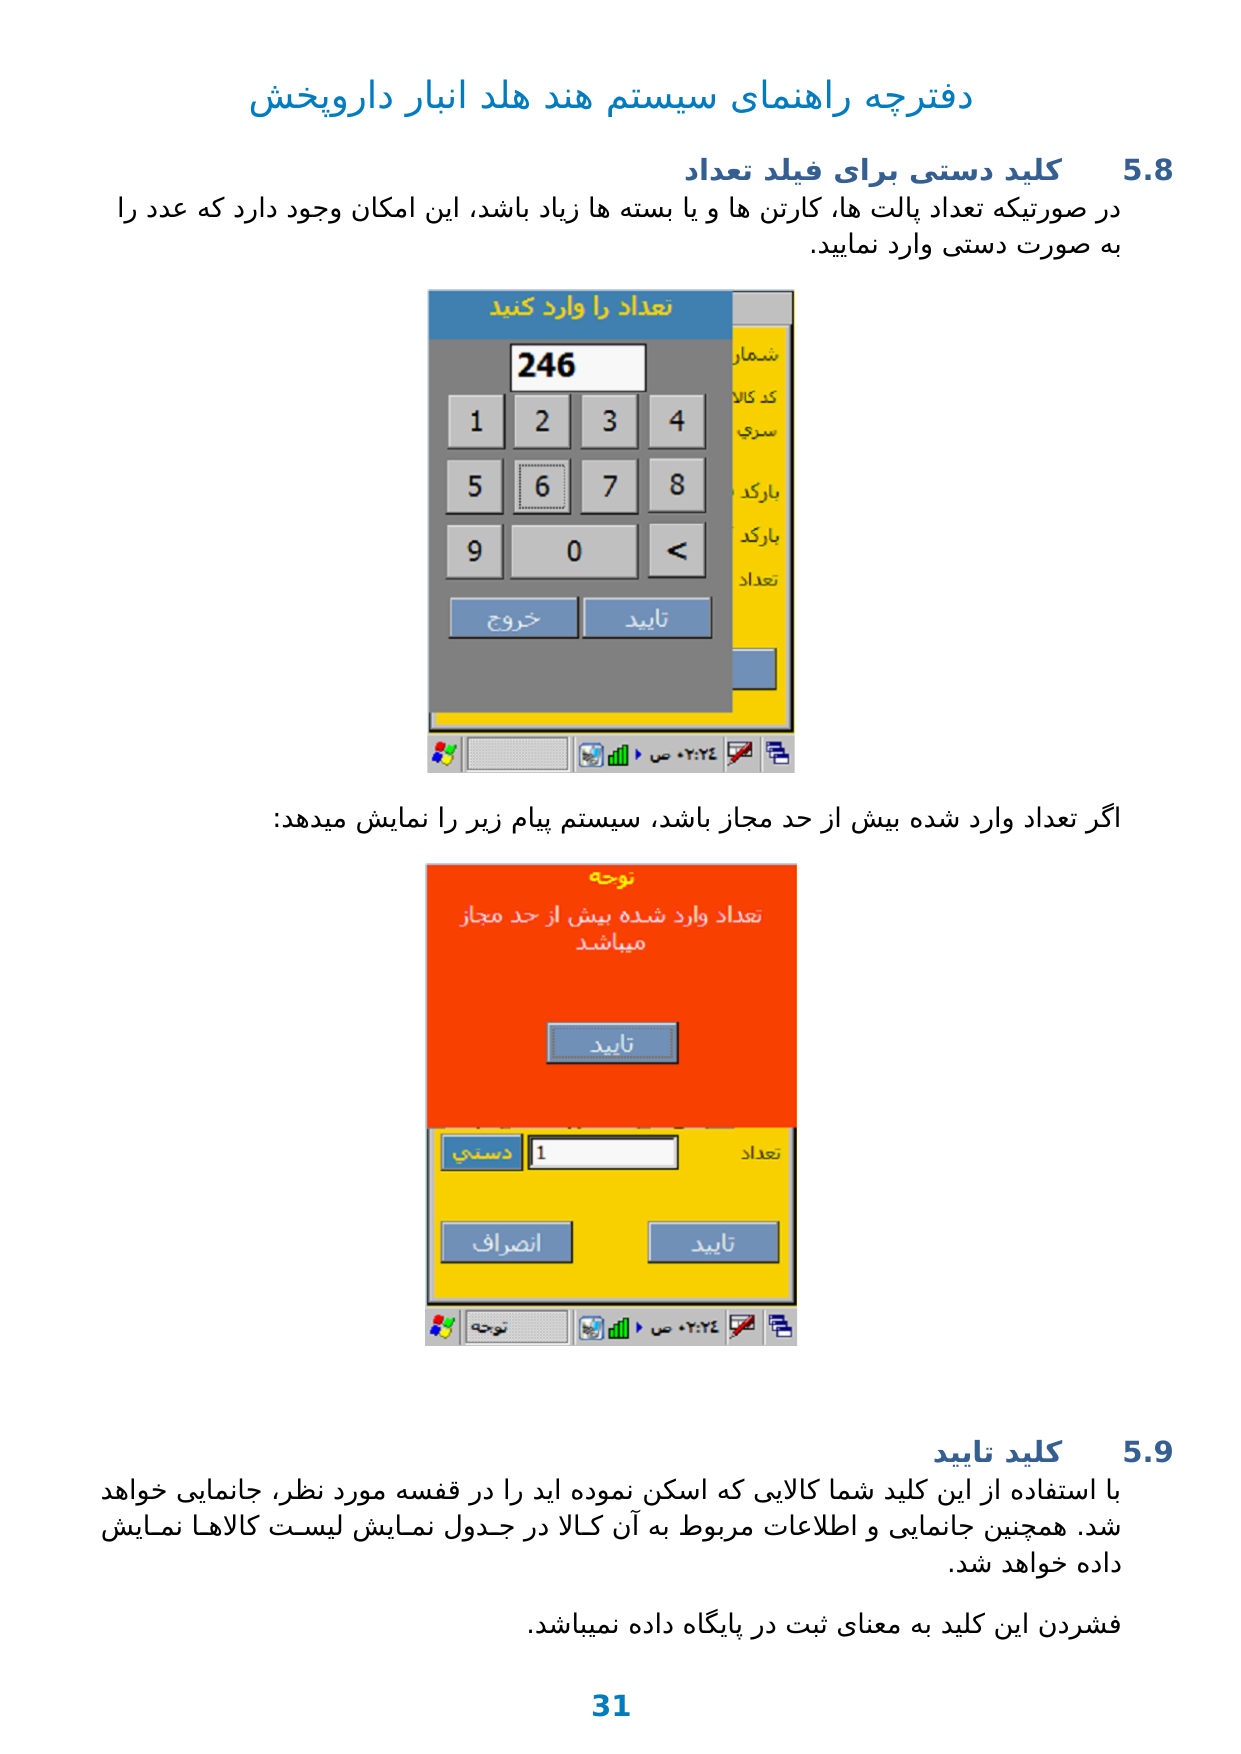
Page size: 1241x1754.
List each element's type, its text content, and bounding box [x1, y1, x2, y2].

text با استفاده از این کلید شما کالایی که اسکن نموده اید را در قفسه مورد نظر، جانمایی خواهد شد. همچنین جانمایی و اطلاعات مربوط به آن کالا در جدول نمایش لیست کالاها نمایش داده خواهد شد. [100, 1474, 1122, 1578]
subtitle کلید دستی برای فیلد تعداد [100, 153, 1122, 187]
subtitle کلید تایید [100, 1435, 1122, 1469]
text فشردن این کلید به معنای ثبت در پایگاه داده نمیباشد. [100, 1608, 1122, 1640]
text اگر تعداد وارد شده بیش از حد مجاز باشد، سیستم پیام زیر را نمایش میدهد: [100, 802, 1122, 833]
picture [427, 289, 795, 773]
picture [425, 863, 798, 1346]
text در صورتیکه تعداد پالت ها، کارتن ها و یا بسته ها زیاد باشد، این امکان وجود دارد که عدد را به صورت دستی وارد نمایید. [100, 192, 1122, 260]
